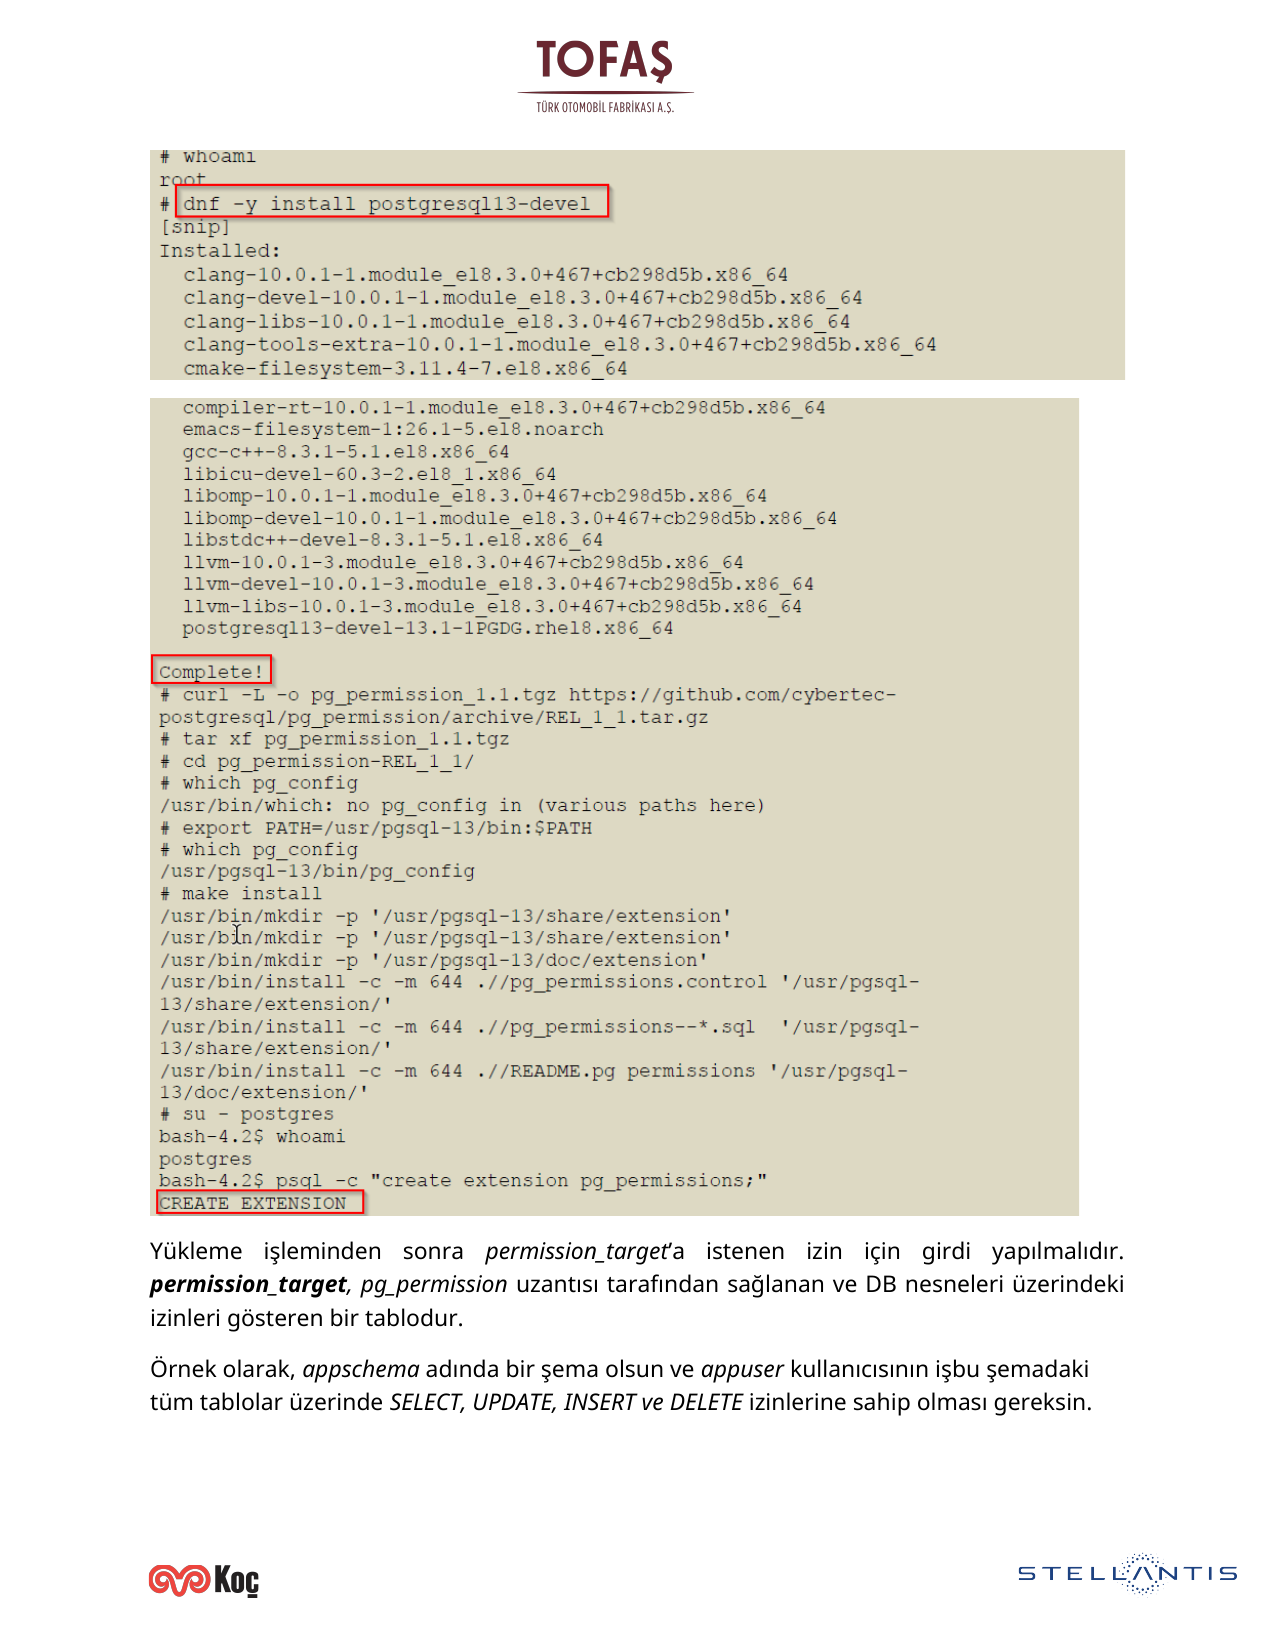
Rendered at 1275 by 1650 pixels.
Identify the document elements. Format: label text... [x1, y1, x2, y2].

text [150, 1352, 1125, 1417]
picture [150, 398, 1080, 1216]
text Yükleme işleminden sonra permission_target’a istenen izin için girdi yapılmalıdır. permission_target, pg_permission uzantısı tarafından sağlanan ve DB nesneleri üzerindeki izinleri gösteren bir tablodur. [150, 1234, 1125, 1333]
picture [150, 150, 1125, 380]
picture [1018, 1551, 1237, 1598]
picture [148, 1565, 259, 1598]
picture [511, 35, 698, 119]
